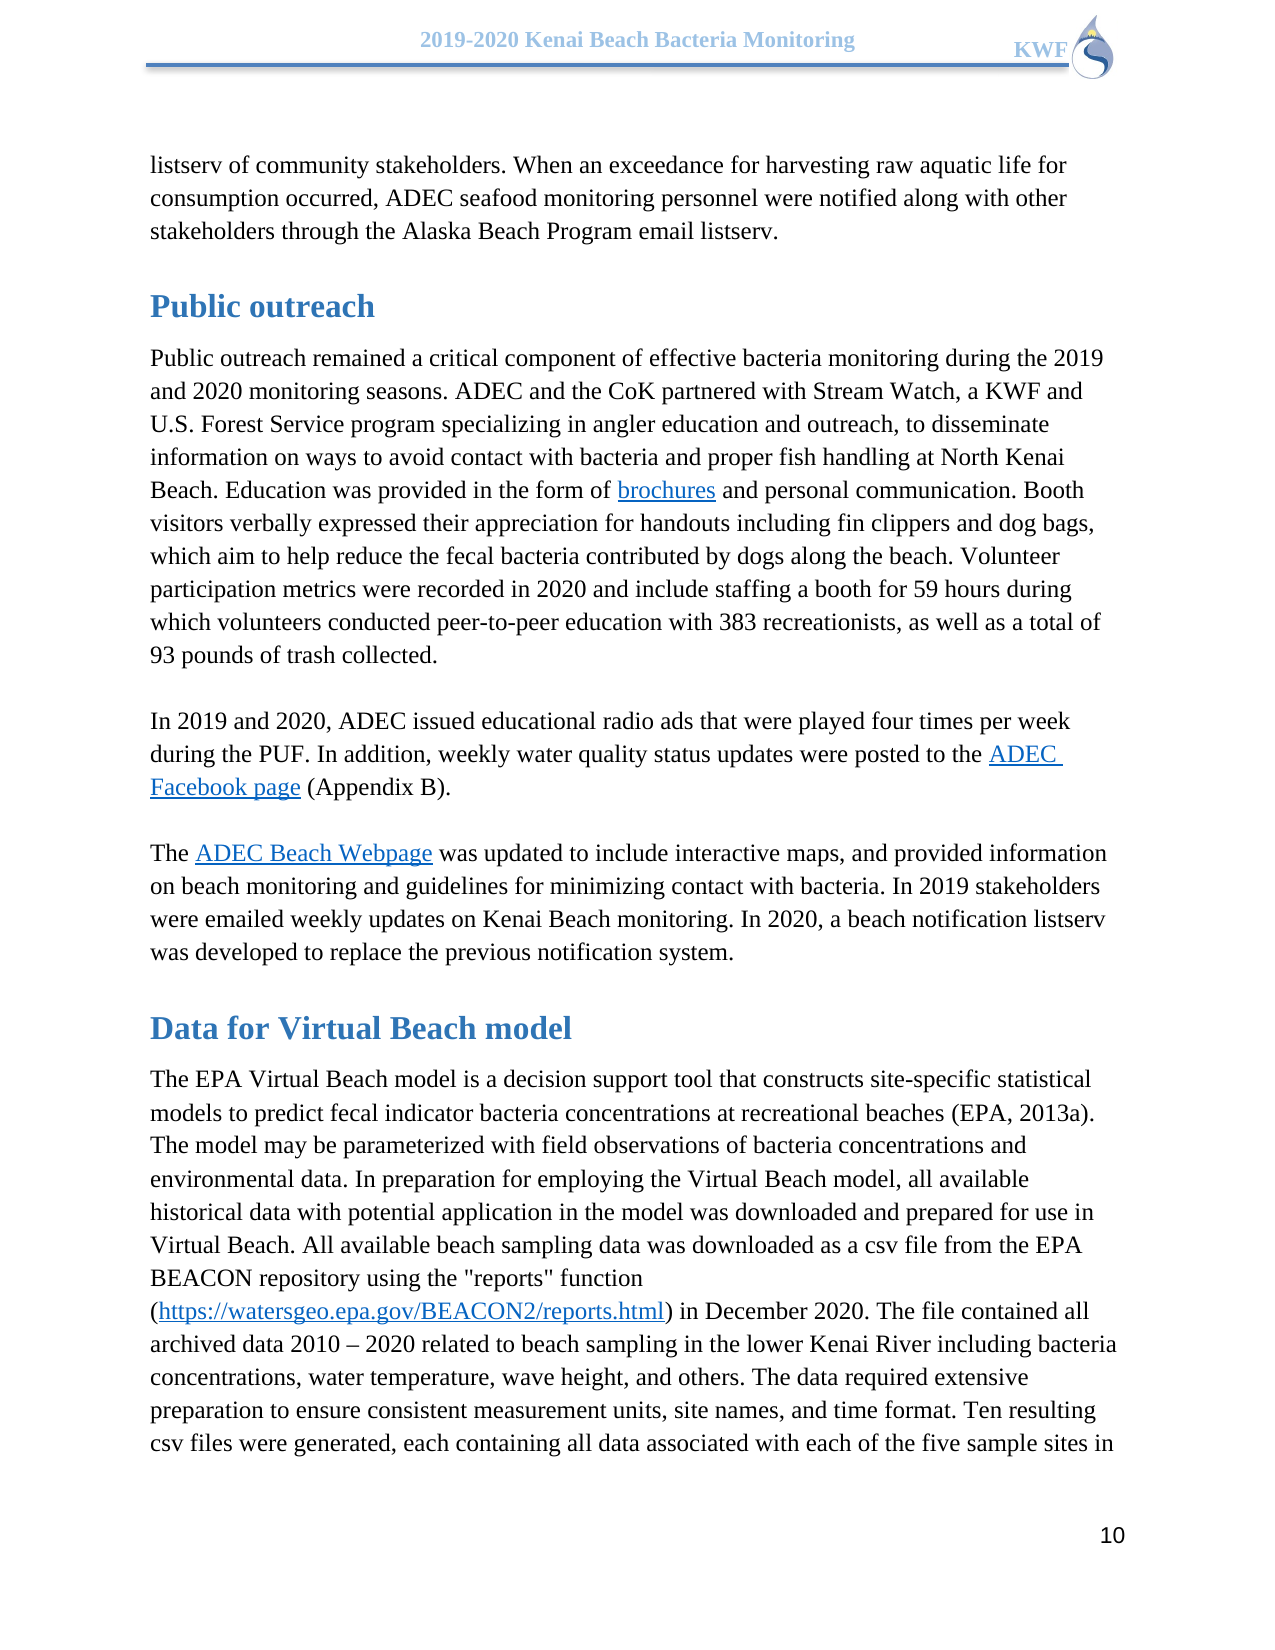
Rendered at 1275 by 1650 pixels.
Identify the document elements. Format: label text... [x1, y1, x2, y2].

text In 2019 and 2020, ADEC issued educational radio ads that were played four times per week during the PUF. In addition, weekly water quality status updates were posted to the ADEC Facebook page (Appendix B). [150, 706, 1125, 801]
subtitle Data for Virtual Beach model [150, 1008, 1125, 1046]
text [150, 1064, 1125, 1457]
text Public outreach remained a critical component of effective bacteria monitoring during the 2019 and 2020 monitoring seasons. ADEC and the CoK partnered with Stream Watch, a KWF and U.S. Forest Service program specializing in angler education and outreach, to disseminate information on ways to avoid contact with bacteria and proper fish handling at North Kenai Beach. Education was provided in the form of brochures and personal communication. Booth visitors verbally expressed their appreciation for handouts including fin clippers and dog bags, which aim to help reduce the fecal bacteria contributed by dogs along the beach. Volunteer participation metrics were recorded in 2020 and include staffing a booth for 59 hours during which volunteers conducted peer-to-peer education with 383 recreationists, as well as a total of 93 pounds of trash collected. [150, 343, 1125, 669]
picture [1069, 13, 1118, 79]
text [150, 150, 1125, 245]
subtitle Public outreach [150, 287, 1125, 325]
text The ADEC Beach Webpage was updated to include interactive maps, and provided information on beach monitoring and guidelines for minimizing contact with bacteria. In 2019 stakeholders were emailed weekly updates on Kenai Beach monitoring. In 2020, a beach notification listserv was developed to replace the previous notification system. [150, 838, 1125, 966]
